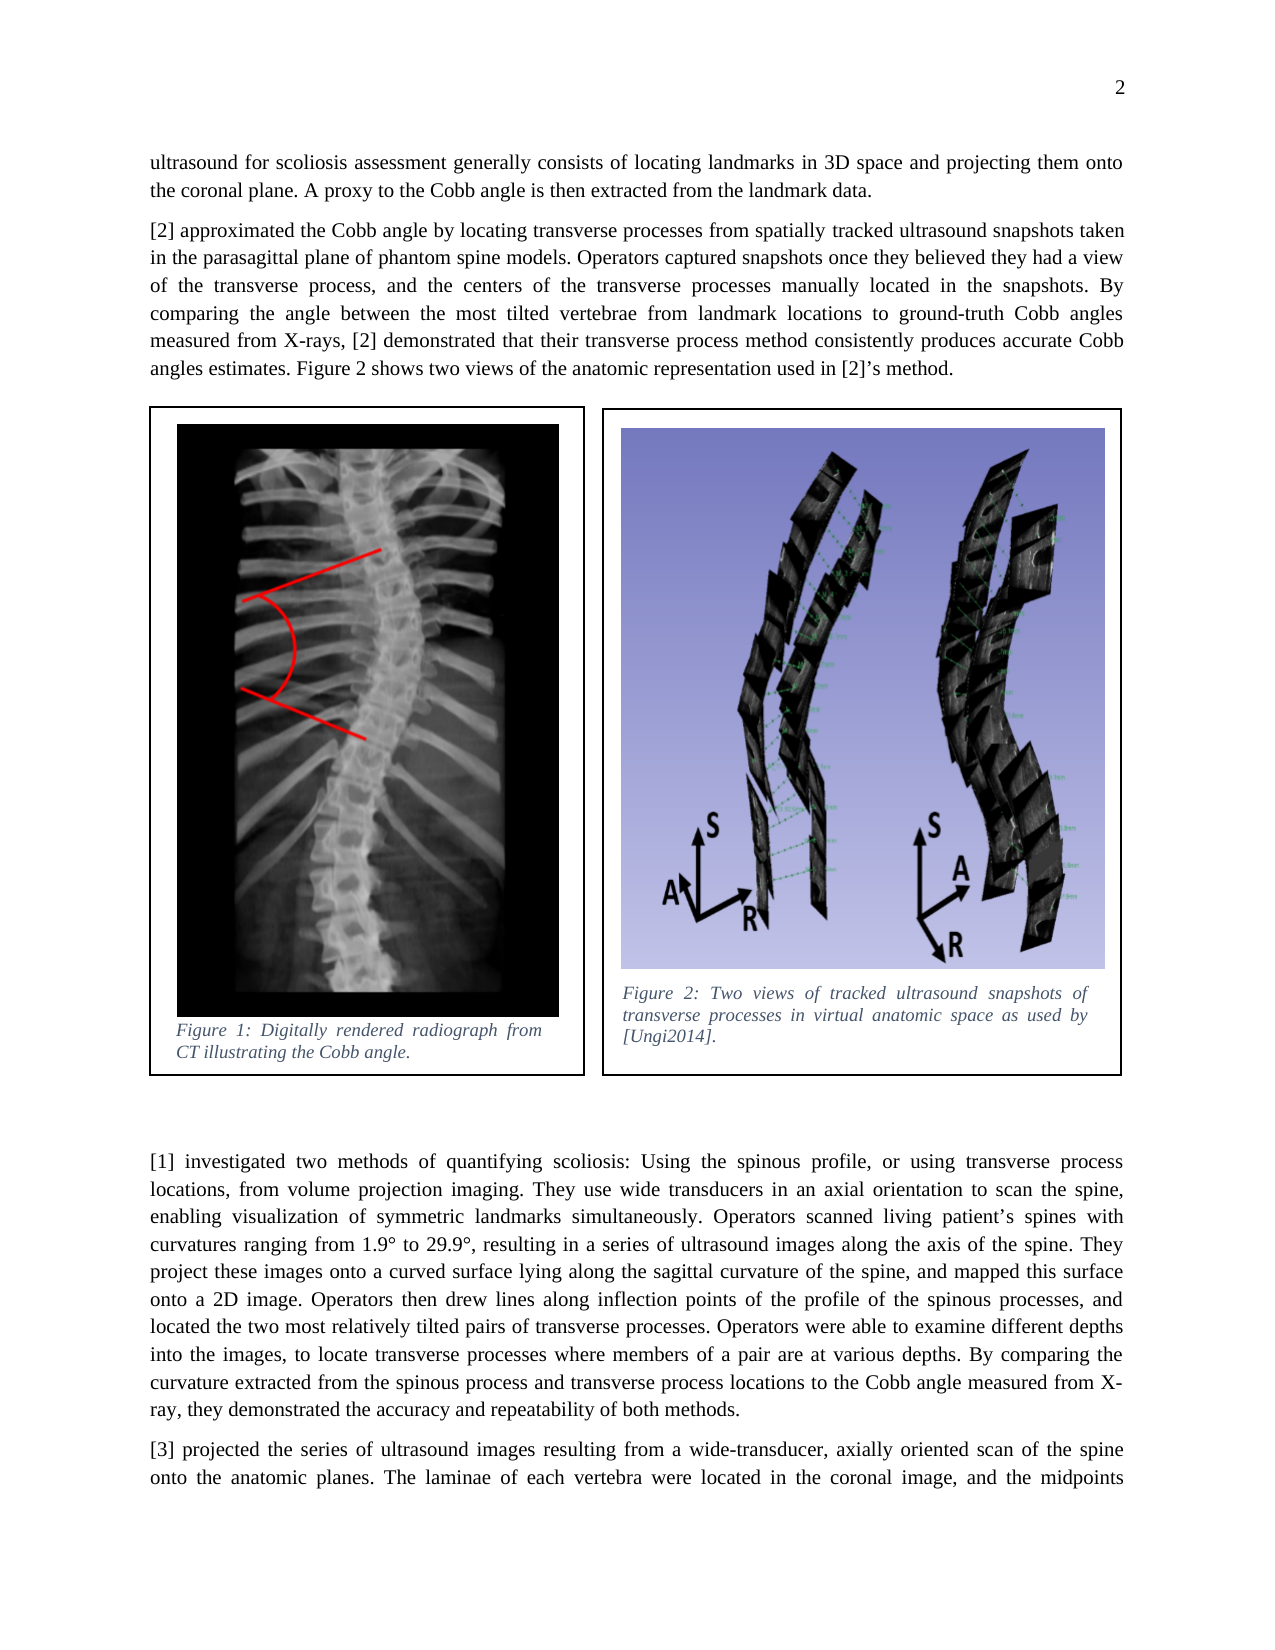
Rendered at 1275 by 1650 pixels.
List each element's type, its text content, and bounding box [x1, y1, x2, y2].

text [2] approximated the Cobb angle by locating transverse processes from spatially tracked ultrasound snapshots taken in the parasagittal plane of phantom spine models. Operators captured snapshots once they believed they had a view of the transverse process, and the centers of the transverse processes manually located in the snapshots. By comparing the angle between the most tilted vertebrae from landmark locations to ground-truth Cobb angles measured from X-rays, [2] demonstrated that their transverse process method consistently produces accurate Cobb angles estimates. Figure 2 shows two views of the anatomic representation used in [2]’s method. [150, 218, 1125, 380]
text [150, 150, 1125, 202]
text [150, 1437, 1125, 1489]
picture [621, 428, 1105, 969]
picture [177, 424, 559, 1017]
